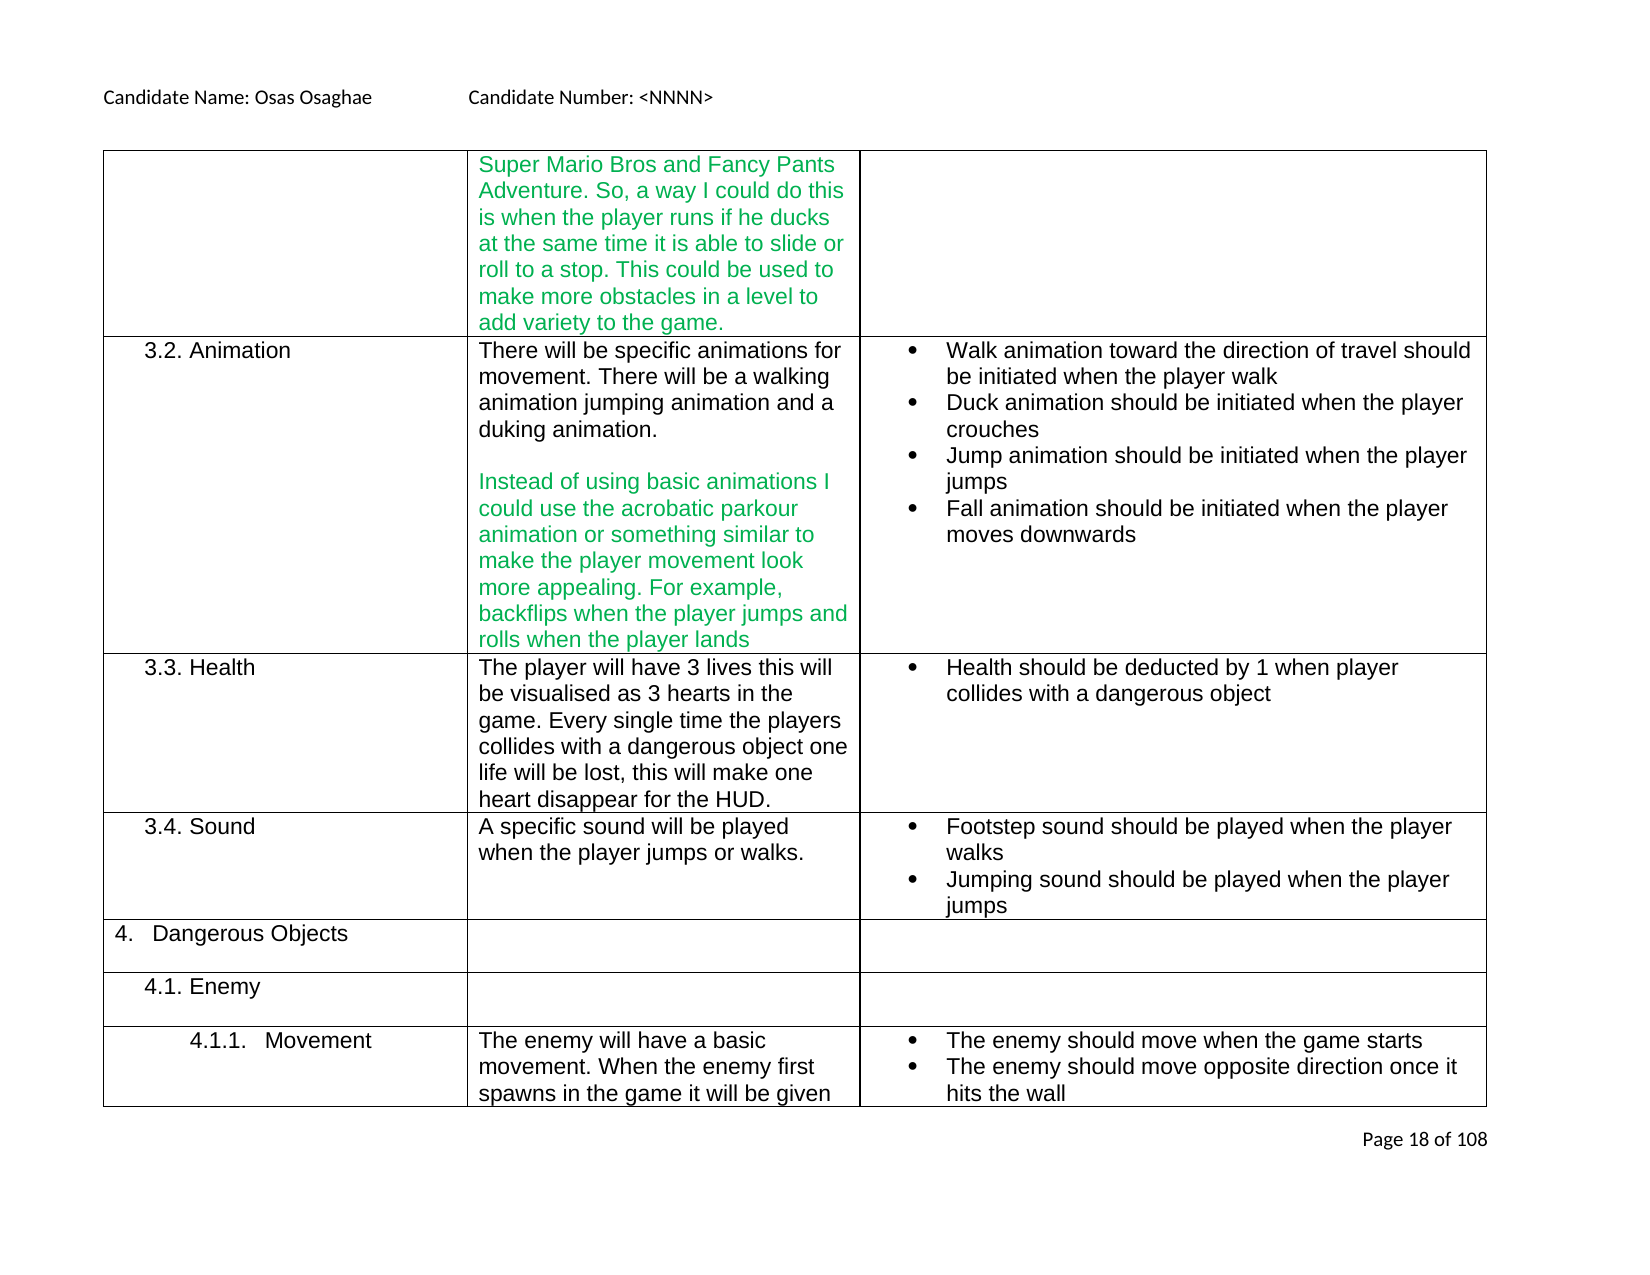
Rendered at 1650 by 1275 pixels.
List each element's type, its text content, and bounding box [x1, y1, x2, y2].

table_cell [861, 1027, 1486, 1106]
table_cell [104, 151, 467, 336]
table_cell The player will have 3 lives this will be visualised as 3 hearts in the game. Every single time the players collides with a dangerous object one life will be lost, this will make one heart disappear for the HUD. [468, 654, 859, 812]
table_cell [861, 920, 1486, 972]
table_cell [468, 920, 859, 972]
table_cell Health [104, 654, 467, 812]
table_cell [861, 973, 1486, 1026]
table_cell A specific sound will be played when the player jumps or walks. [468, 813, 859, 918]
table_cell Enemy [104, 973, 467, 1026]
table_cell Health should be deducted by 1 when player collides with a dangerous object [861, 654, 1486, 812]
table_cell Animation [104, 337, 467, 653]
table_cell Walk animation toward the direction of travel should be initiated when the player walk Duck animation should be initiated when the player crouches Jump animation should be initiated when the player jumps Fall animation should be initiated when the player moves downwards [861, 337, 1486, 653]
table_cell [468, 1027, 859, 1106]
table_cell Footstep sound should be played when the player walks Jumping sound should be played when the player jumps [861, 813, 1486, 918]
table_cell Movement [104, 1027, 467, 1106]
table_cell [468, 973, 859, 1026]
table_cell Dangerous Objects [104, 920, 467, 972]
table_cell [861, 151, 1486, 336]
table_cell Sound [104, 813, 467, 918]
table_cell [468, 151, 859, 336]
table_cell There will be specific animations for movement. There will be a walking animation jumping animation and a duking animation. Instead of using basic animations I could use the acrobatic parkour animation or something similar to make the player movement look more appealing. For example, backflips when the player jumps and rolls when the player lands [468, 337, 859, 653]
